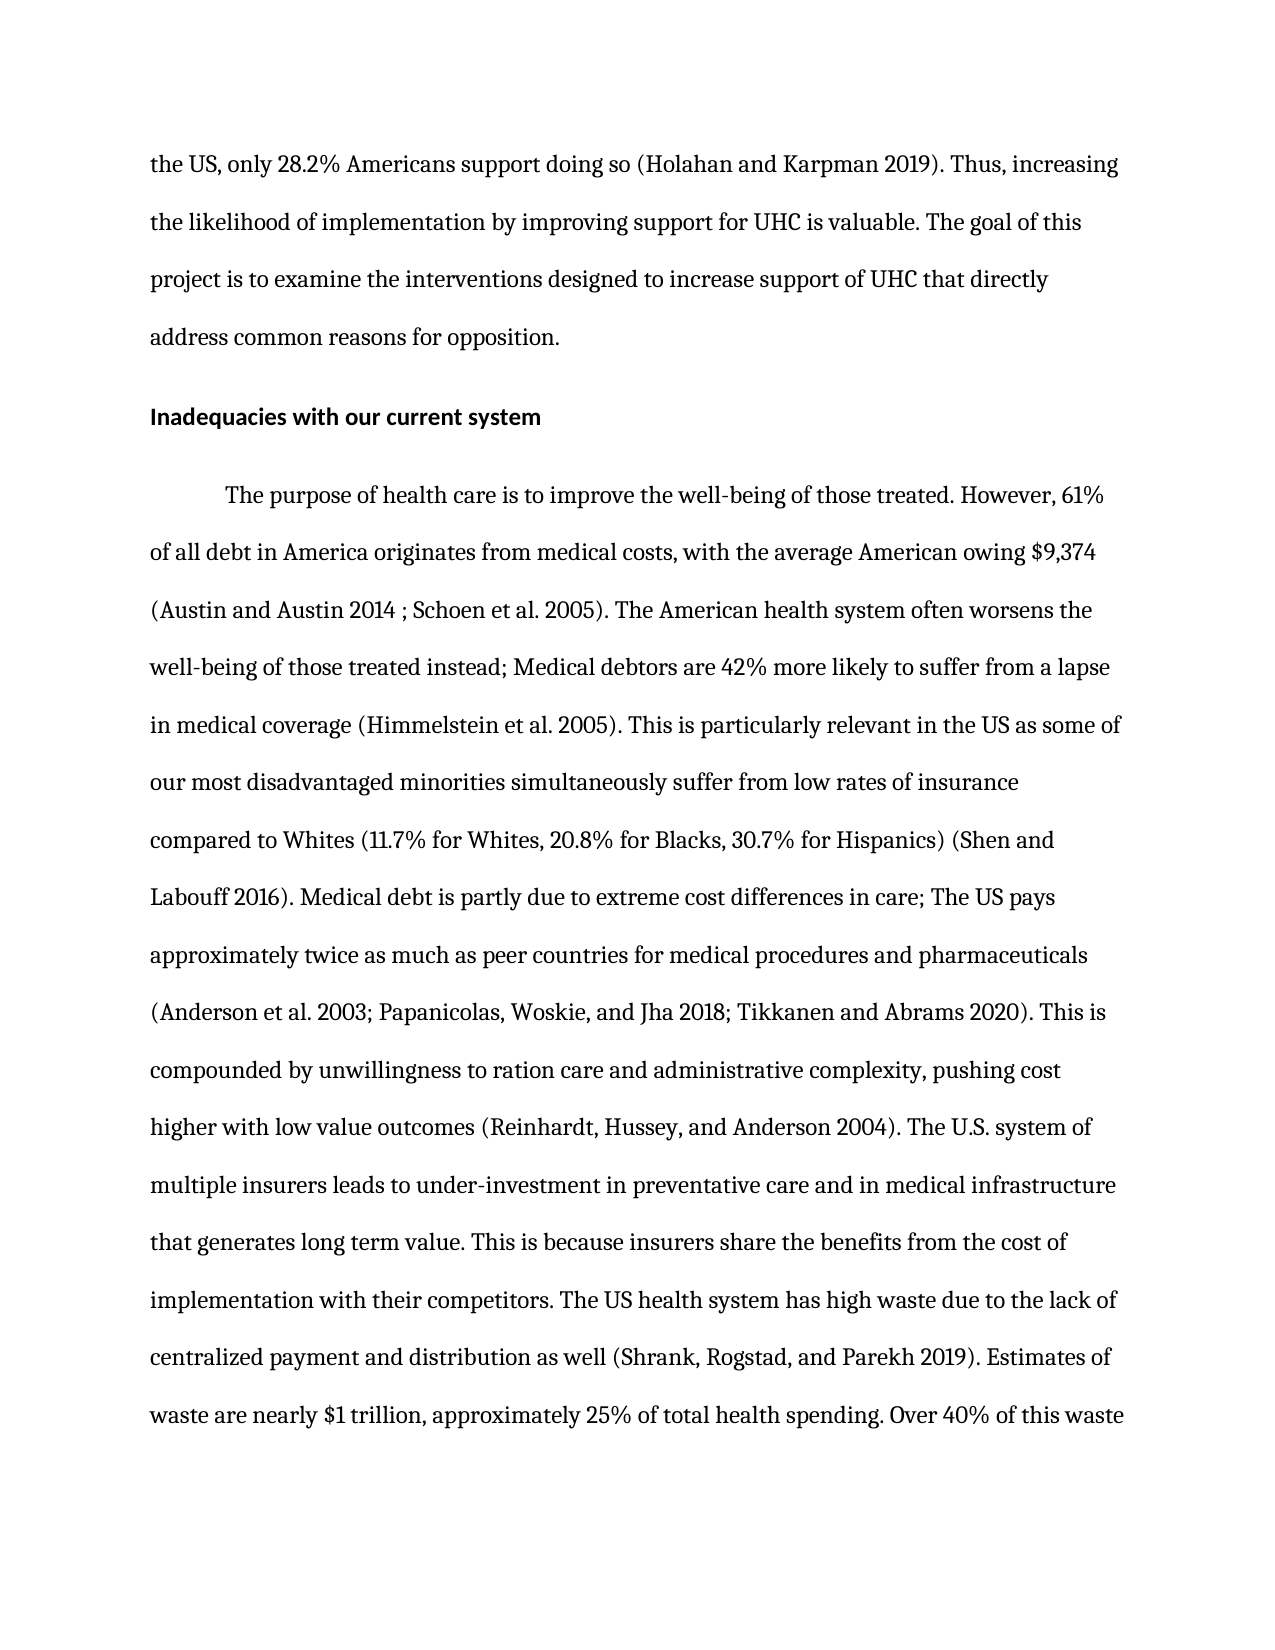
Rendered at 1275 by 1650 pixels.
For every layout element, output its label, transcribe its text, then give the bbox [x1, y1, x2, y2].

subtitle Inadequacies with our current system [150, 401, 1125, 431]
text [150, 150, 1125, 351]
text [150, 481, 1125, 1429]
